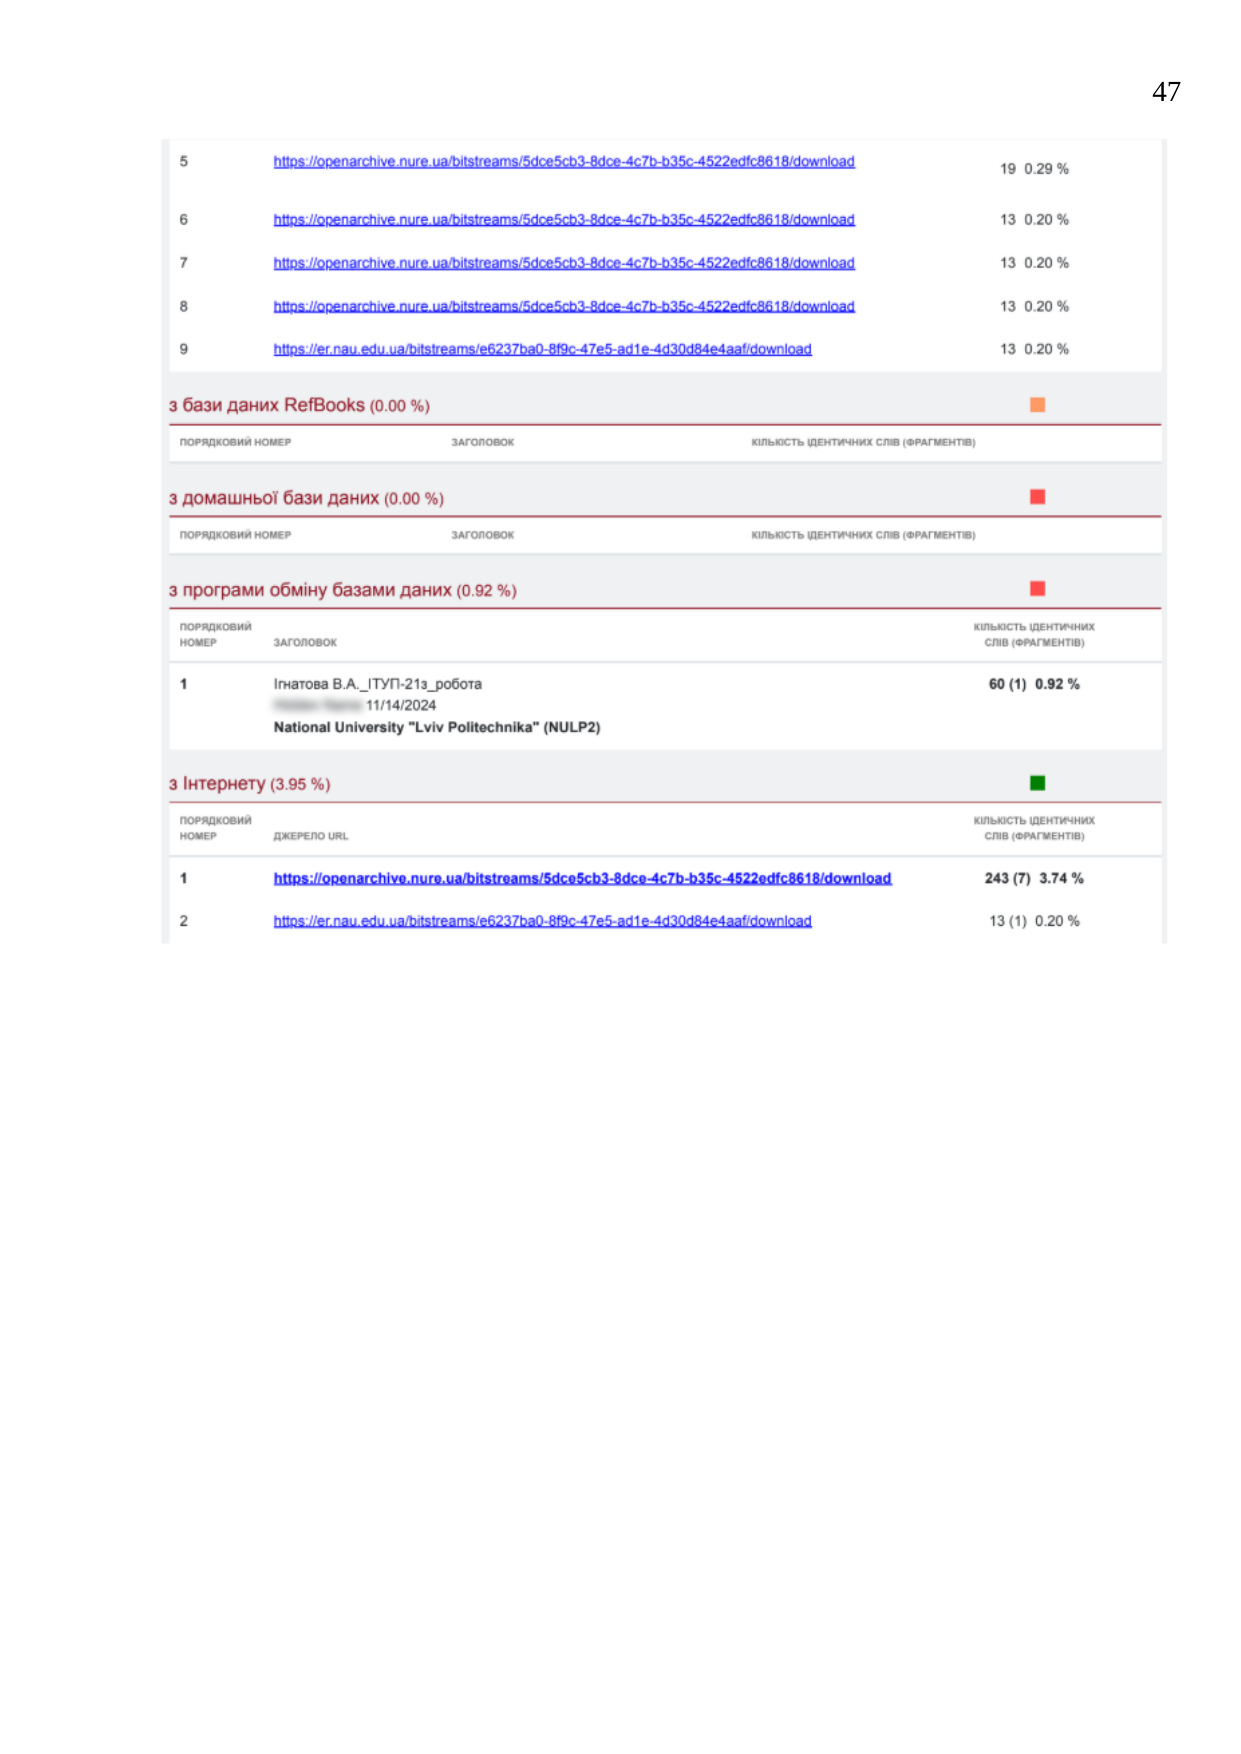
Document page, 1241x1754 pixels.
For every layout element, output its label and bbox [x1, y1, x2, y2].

picture [147, 118, 1182, 961]
